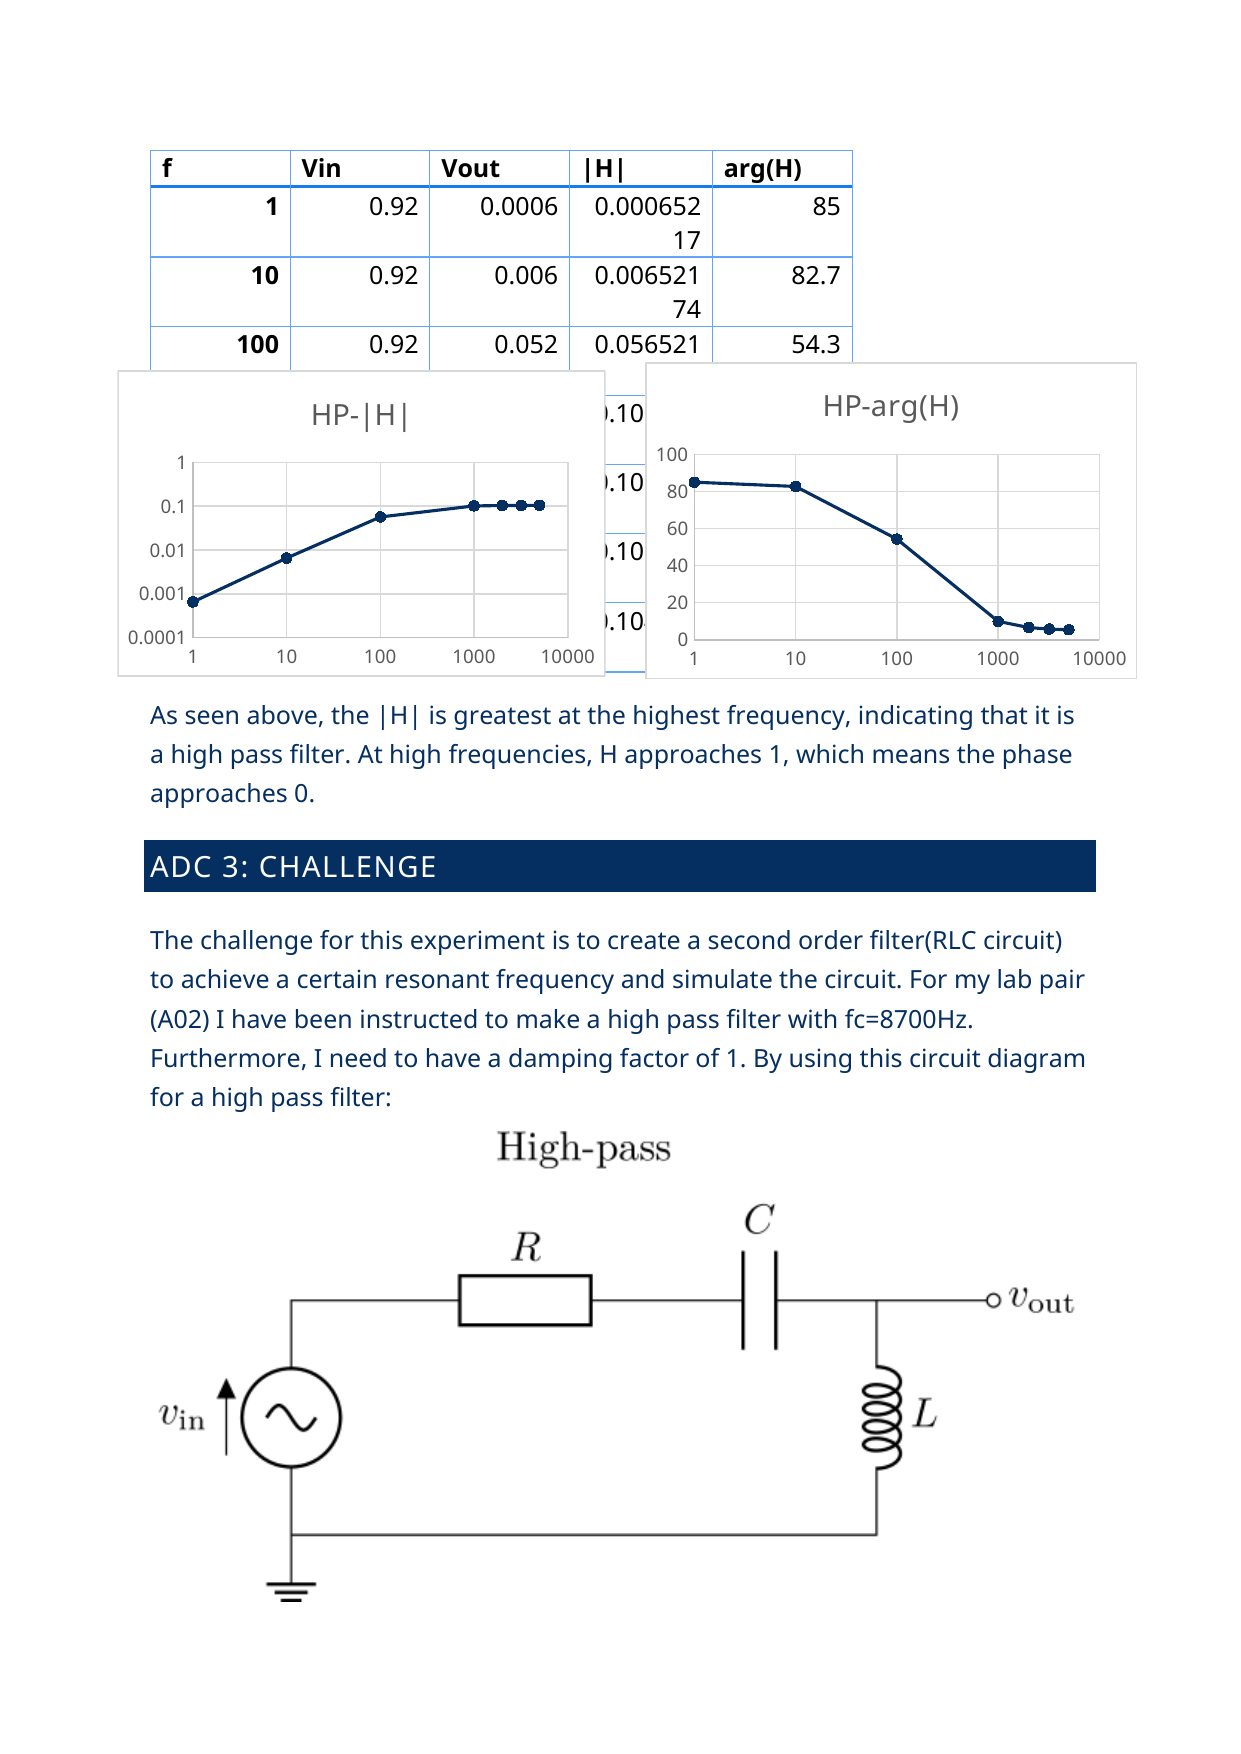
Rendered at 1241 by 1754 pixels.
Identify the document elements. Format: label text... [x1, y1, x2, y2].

table_cell 54.3 [713, 327, 852, 362]
table_cell 0.00065217 [570, 188, 712, 256]
table_cell 0.0006 [430, 188, 569, 256]
subtitle ADC 3: Challenge [150, 846, 1090, 886]
text The challenge for this experiment is to create a second order filter(RLC circuit) to achieve a certain resonant frequency and simulate the circuit. For my lab pair (A02) I have been instructed to make a high pass filter with fc=8700Hz. Furthermore, I need to have a damping factor of 1. By using this circuit diagram for a high pass filter: [150, 923, 1090, 1118]
table_cell 0.052 [430, 327, 569, 370]
table_cell 0.00652174 [570, 258, 712, 326]
table_header |H| [570, 151, 712, 185]
table_cell 85 [713, 188, 852, 256]
table_header arg(H) [713, 151, 852, 185]
table_cell 0.10326087 [606, 534, 645, 602]
table_header f [151, 151, 290, 185]
table_cell 100 [151, 327, 290, 370]
table_cell 1 [151, 188, 290, 256]
table_cell 0.92 [291, 188, 429, 256]
table_header Vout [430, 151, 569, 185]
table_cell 0.92 [291, 258, 429, 326]
table_cell 82.7 [713, 258, 852, 326]
table_cell 10 [151, 258, 290, 326]
table_cell 0.92 [291, 327, 429, 370]
picture [150, 1118, 1091, 1602]
table_header Vin [291, 151, 429, 185]
table_cell 0.10434783 [606, 603, 645, 671]
table_cell 0.10108696 [606, 396, 645, 464]
table_cell 0.006 [430, 258, 569, 326]
text As seen above, the |H| is greatest at the highest frequency, indicating that it is a high pass filter. At high frequencies, H approaches 1, which means the phase approaches 0. [150, 697, 1090, 810]
table_cell 0.10326087 [606, 465, 645, 533]
table_cell 0.05652174 [570, 327, 712, 395]
